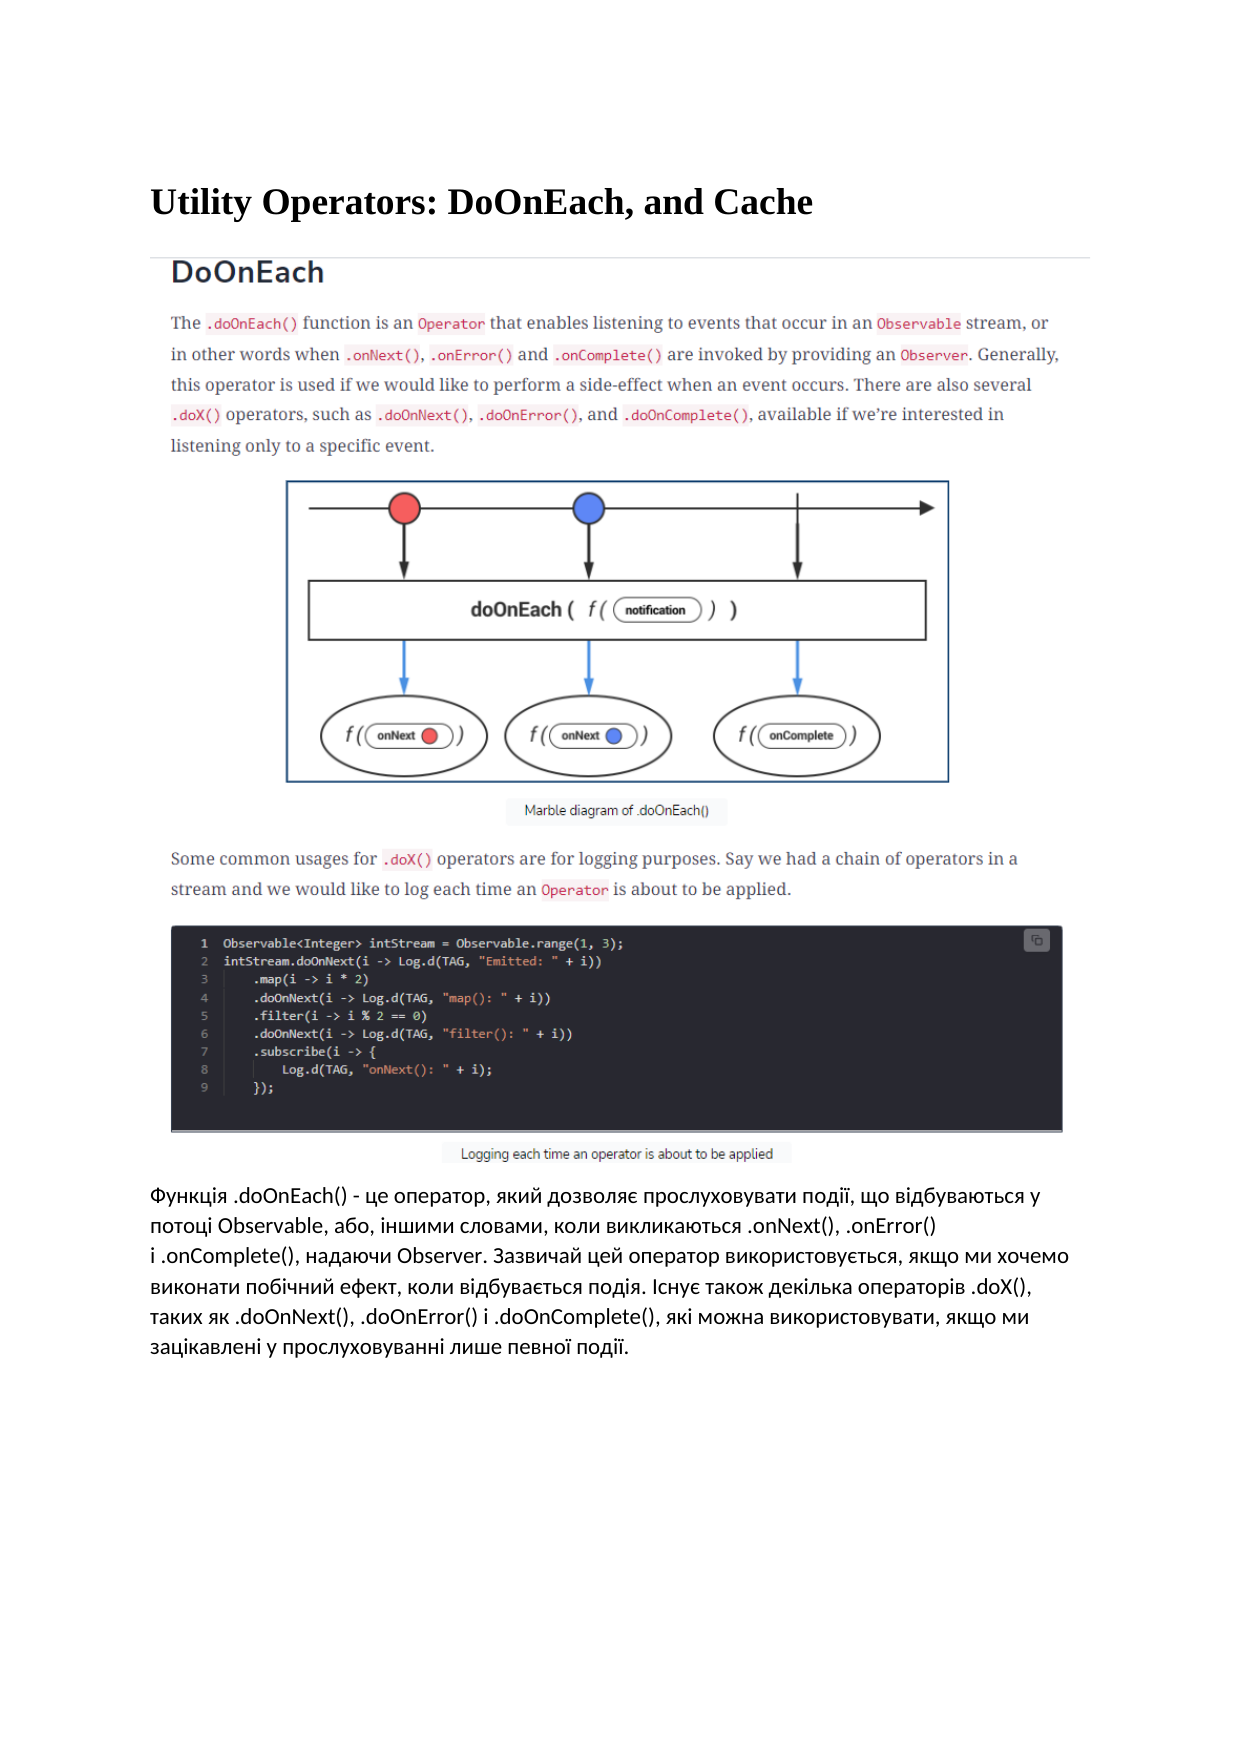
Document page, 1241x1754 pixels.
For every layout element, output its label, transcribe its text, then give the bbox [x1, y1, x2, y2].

text Функція .doOnEach() - це оператор, який дозволяє прослуховувати події, що відбуваються у потоці Observable, або, іншими словами, коли викликаються .onNext(), .onError() і .onComplete(), надаючи Observer. Зазвичай цей оператор використовується, якщо ми хочемо виконати побічний ефект, коли відбувається подія. Існує також декілька операторів .doX(), таких як .doOnNext(), .doOnError() і .doOnComplete(), які можна використовувати, якщо ми зацікавлені у прослуховуванні лише певної події. [150, 1181, 1090, 1360]
picture [150, 251, 1091, 1163]
subtitle Utility Operators: DoOnEach, and Cache [150, 179, 1090, 222]
